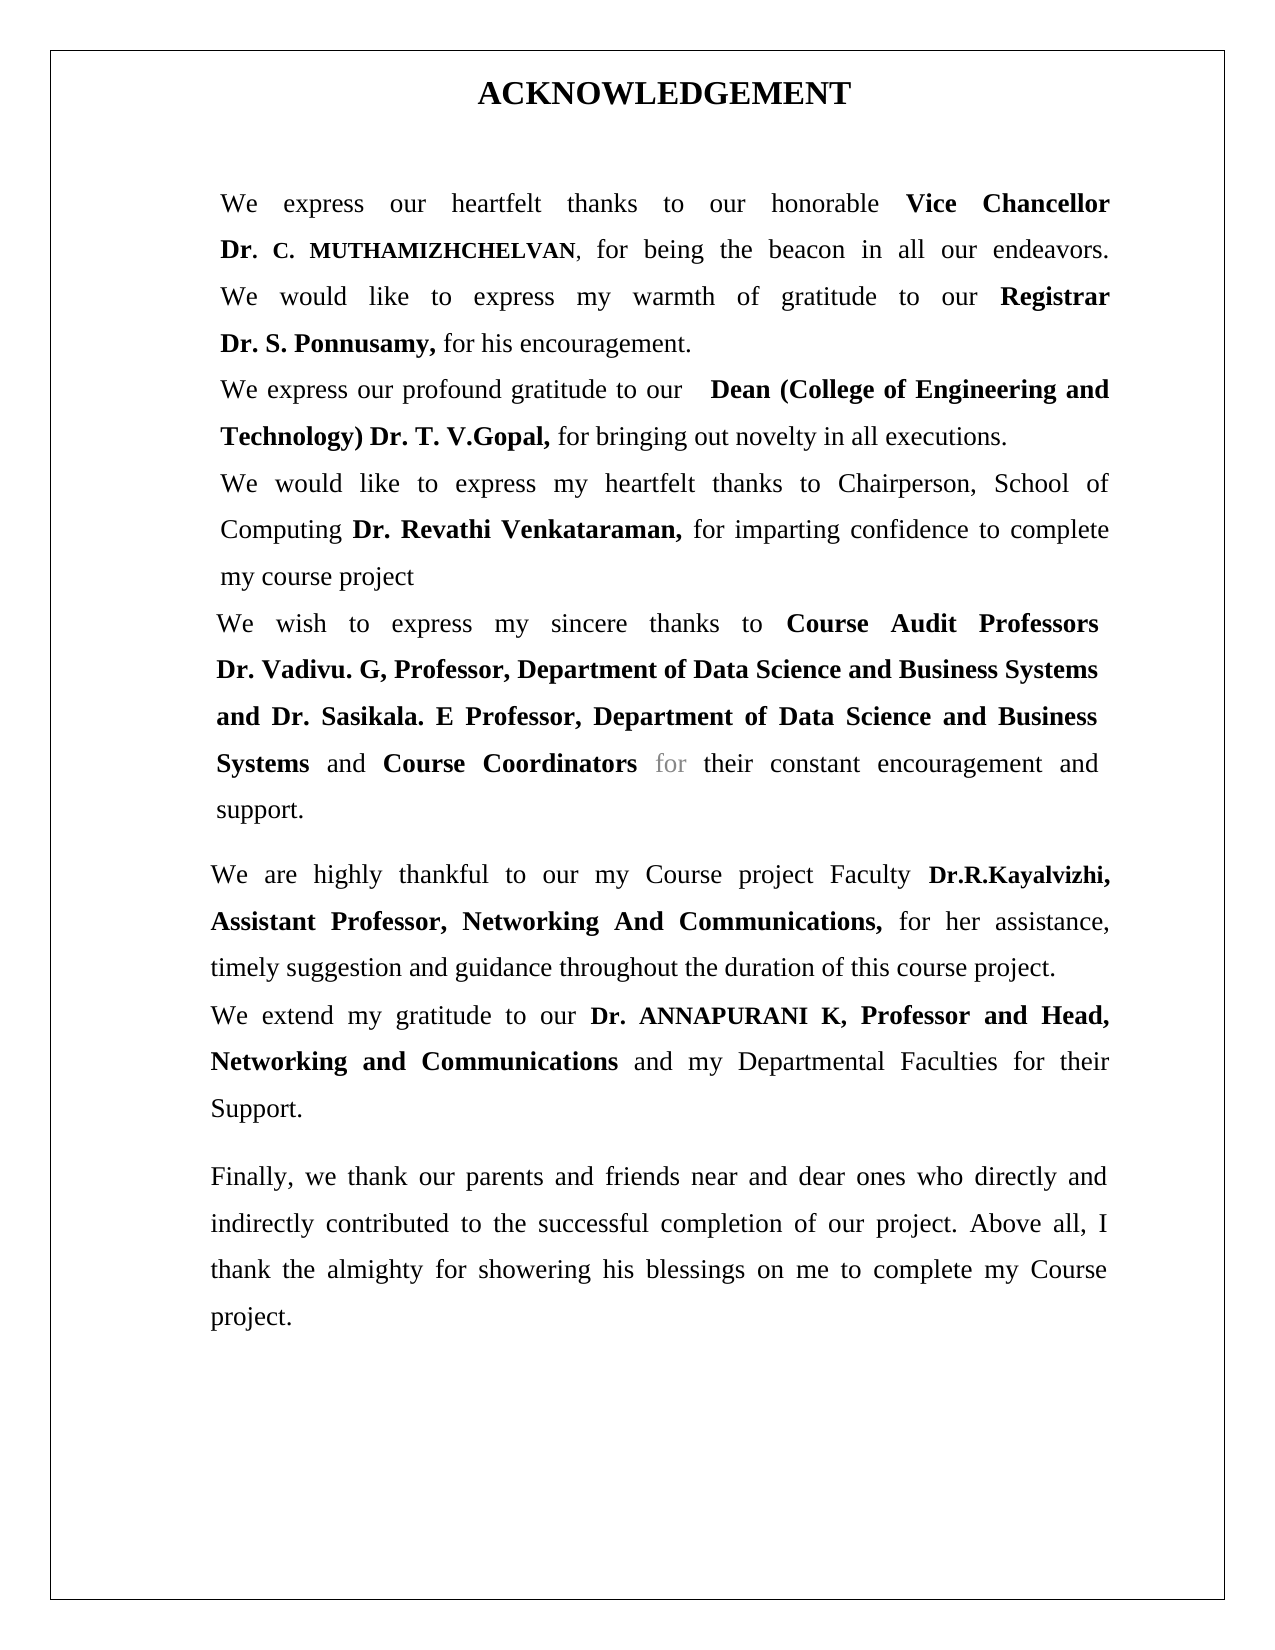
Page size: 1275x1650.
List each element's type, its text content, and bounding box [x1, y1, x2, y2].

text We would like to express my heartfelt thanks to Chairperson, School of Computing Dr. Revathi Venkataraman, for imparting confidence to complete my course project [220, 467, 1109, 591]
text We express our profound gratitude to our Dean (College of Engineering and Technology) Dr. T. V.Gopal, for bringing out novelty in all executions. [220, 373, 1110, 451]
text We express our heartfelt thanks to our honorable Vice Chancellor Dr. C. MUTHAMIZHCHELVAN, for being the beacon in all our endeavors. We would like to express my warmth of gratitude to our Registrar Dr. S. Ponnusamy, for his encouragement. [220, 187, 1110, 358]
text Finally, we thank our parents and friends near and dear ones who directly and indirectly contributed to the successful completion of our project. Above all, I thank the almighty for showering his blessings on me to complete my Course project. [210, 1160, 1109, 1331]
subtitle ACKNOWLEDGEMENT [277, 73, 1052, 111]
text We are highly thankful to our my Course project Faculty Dr.R.Kayalvizhi, Assistant Professor, Networking And Communications, for her assistance, timely suggestion and guidance throughout the duration of this course project. [210, 858, 1110, 983]
text We wish to express my sincere thanks to Course Audit Professors Dr. Vadivu. G, Professor, Department of Data Science and Business Systems and Dr. Sasikala. E Professor, Department of Data Science and Business Systems and Course Coordinators for their constant encouragement and support. [216, 607, 1099, 824]
text We extend my gratitude to our Dr. ANNAPURANI K, Professor and Head, Networking and Communications and my Departmental Faculties for their Support. [210, 999, 1110, 1123]
